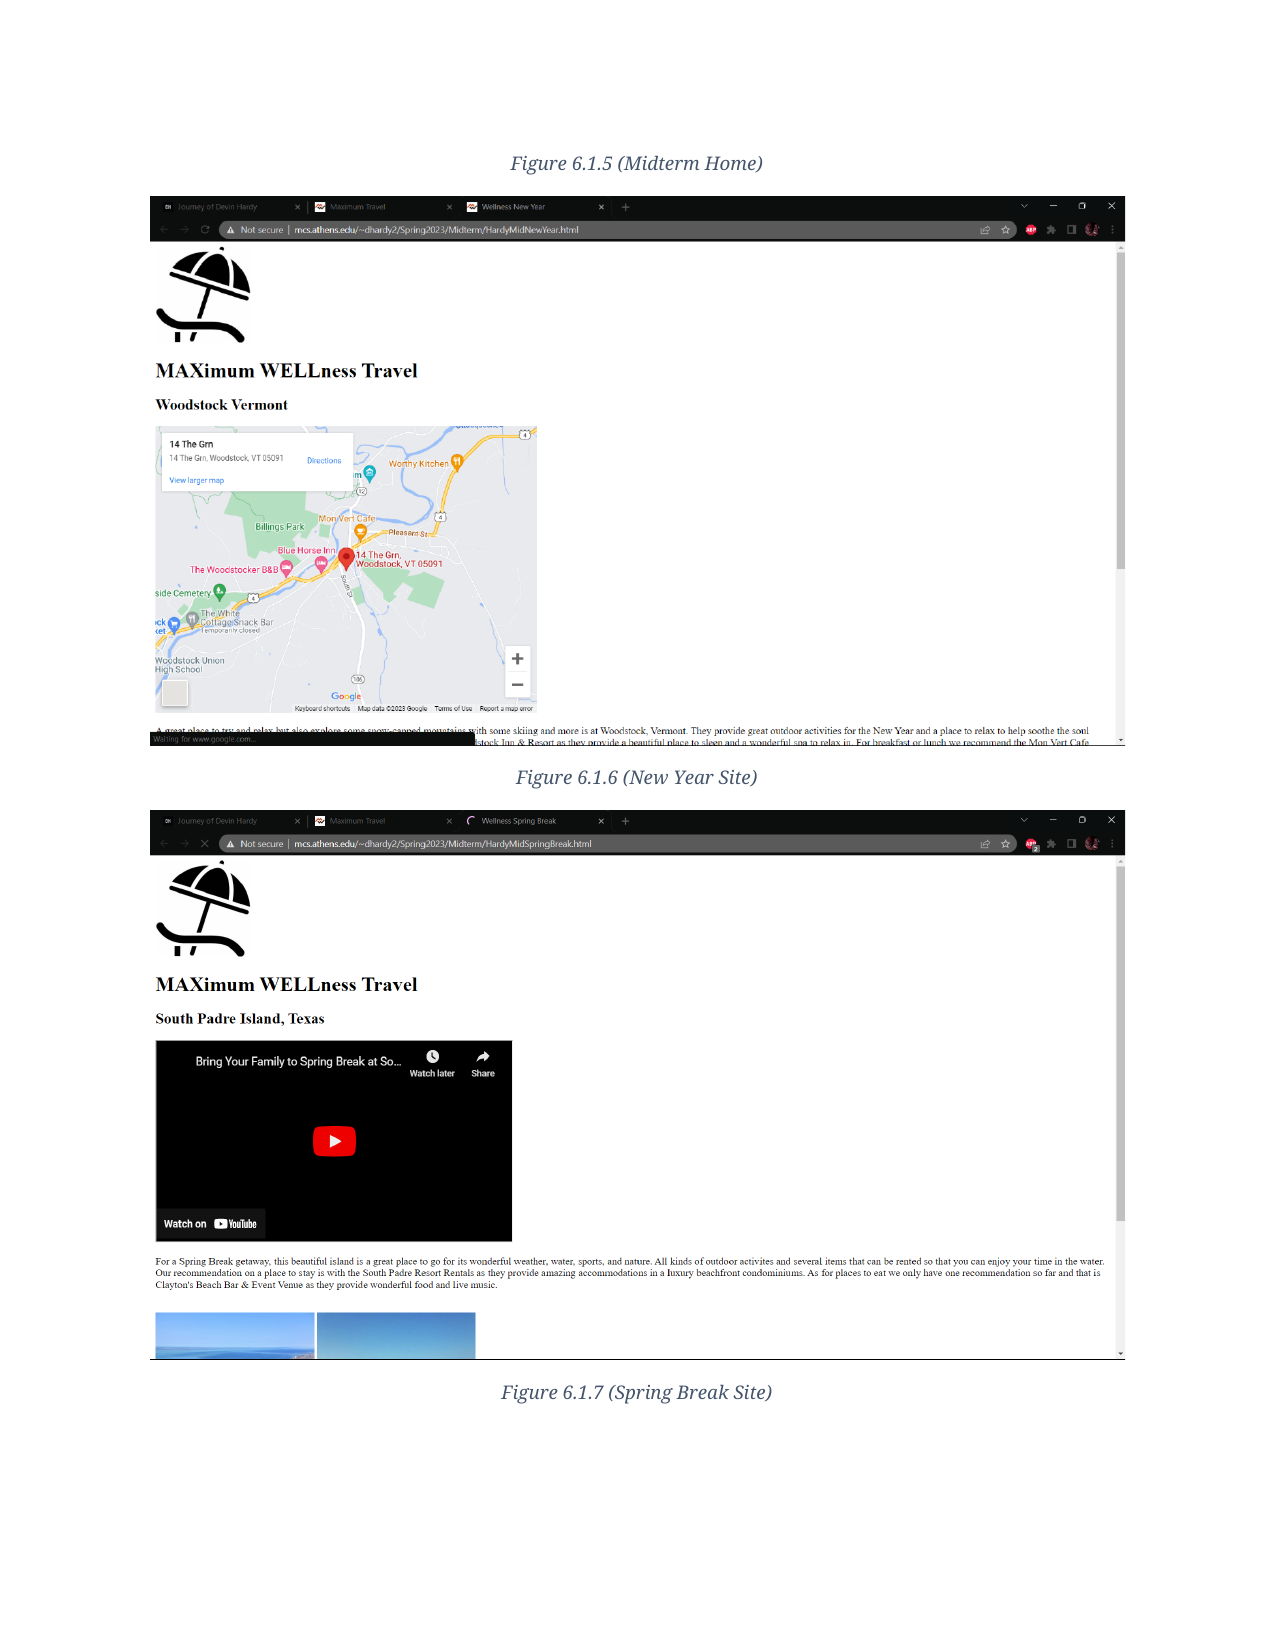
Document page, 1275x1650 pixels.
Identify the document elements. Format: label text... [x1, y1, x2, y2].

picture [150, 196, 1125, 746]
picture [150, 810, 1125, 1360]
text Figure 6.1.6 (New Year Site) [150, 764, 1125, 790]
text Figure 6.1.5 (Midterm Home) [150, 150, 1125, 176]
text Figure 6.1.7 (Spring Break Site) [150, 1379, 1125, 1404]
